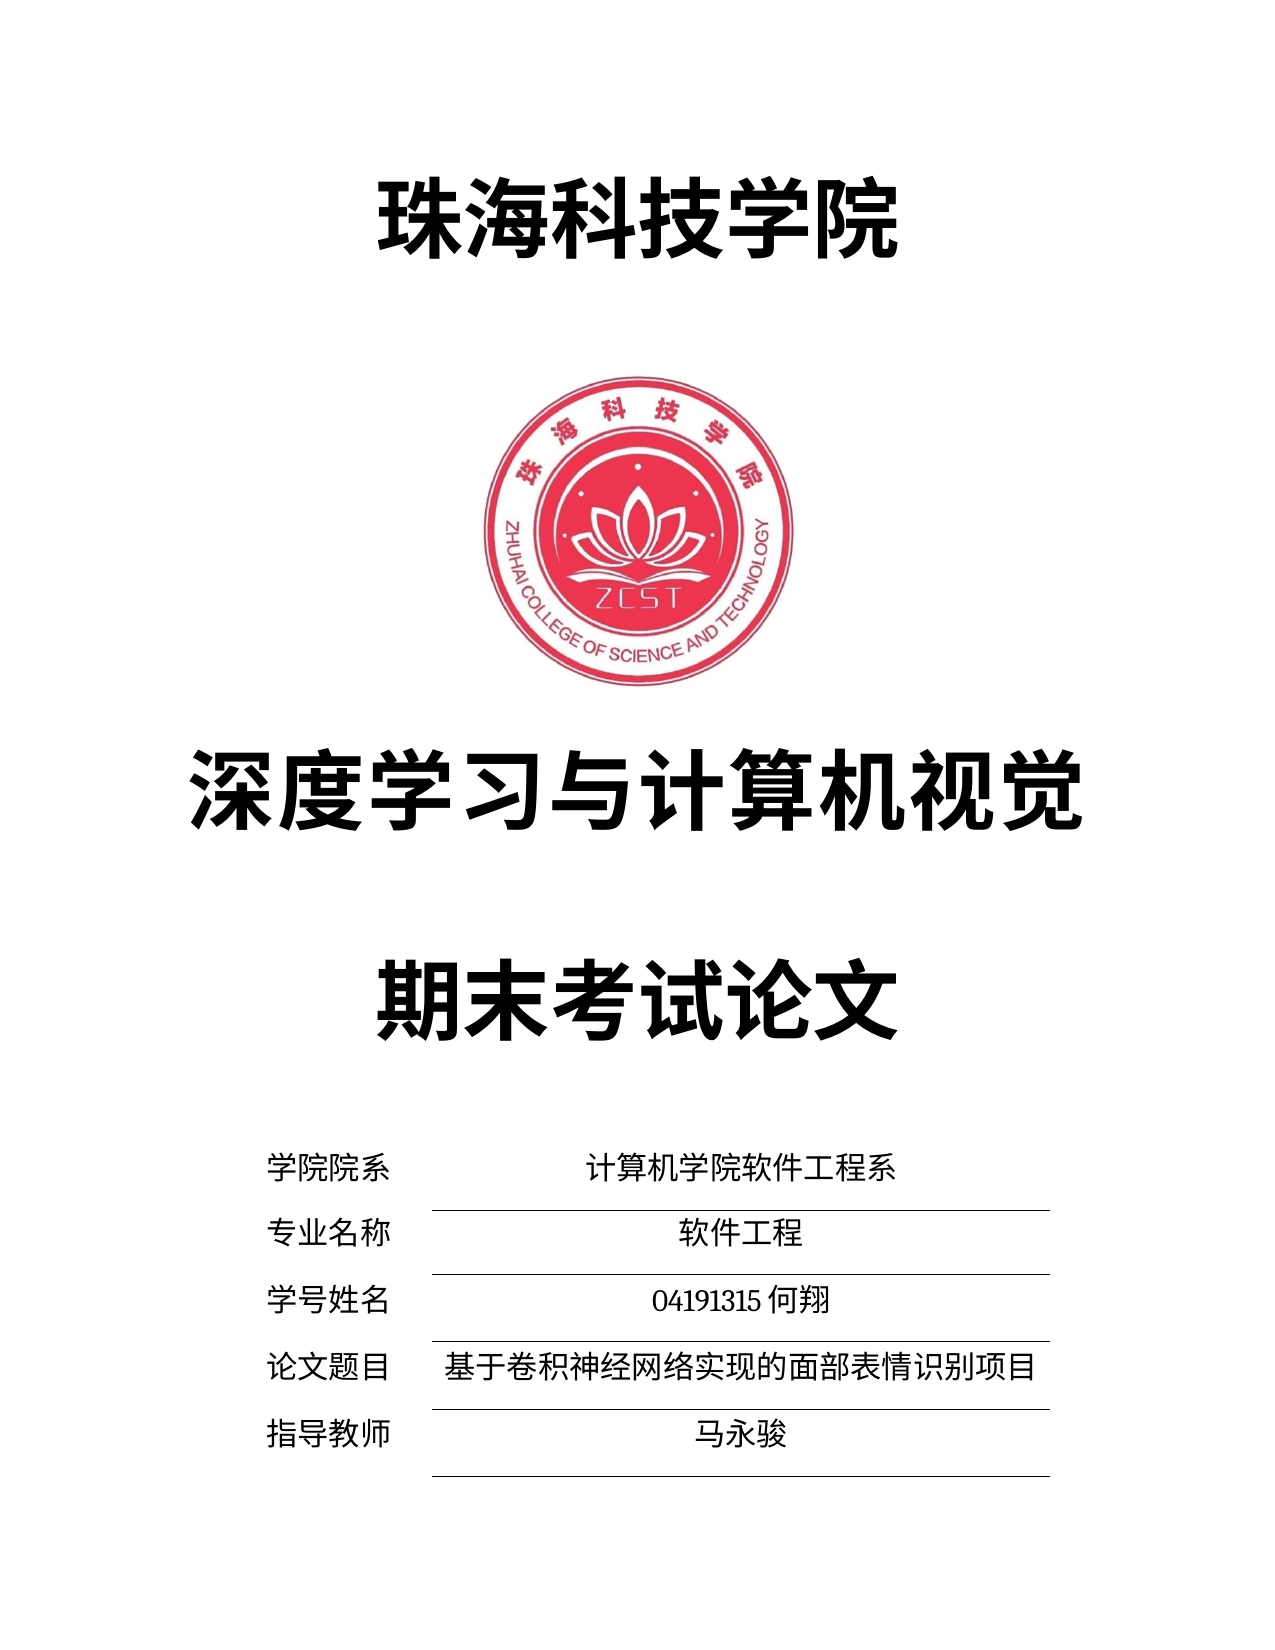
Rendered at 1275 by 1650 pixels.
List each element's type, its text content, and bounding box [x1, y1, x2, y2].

table_header 学院院系 [225, 1143, 432, 1209]
table_cell 04191315何翔 [432, 1275, 1050, 1341]
text 珠海科技学院 [187, 150, 1087, 277]
picture [467, 360, 808, 701]
table_cell 学号姓名 [225, 1274, 432, 1341]
table_header 计算机学院软件工程系 [432, 1143, 1050, 1209]
table_cell 基于卷积神经网络实现的面部表情识别项目 [432, 1342, 1050, 1408]
text 深度学习与计算机视觉 [187, 722, 1087, 848]
table_cell 论文题目 [225, 1341, 432, 1408]
table_cell 专业名称 [225, 1210, 432, 1274]
text 期末考试论文 [187, 932, 1087, 1059]
table_cell 软件工程 [432, 1211, 1050, 1274]
table_cell 马永骏 [432, 1410, 1050, 1476]
table_cell 指导教师 [225, 1409, 432, 1476]
